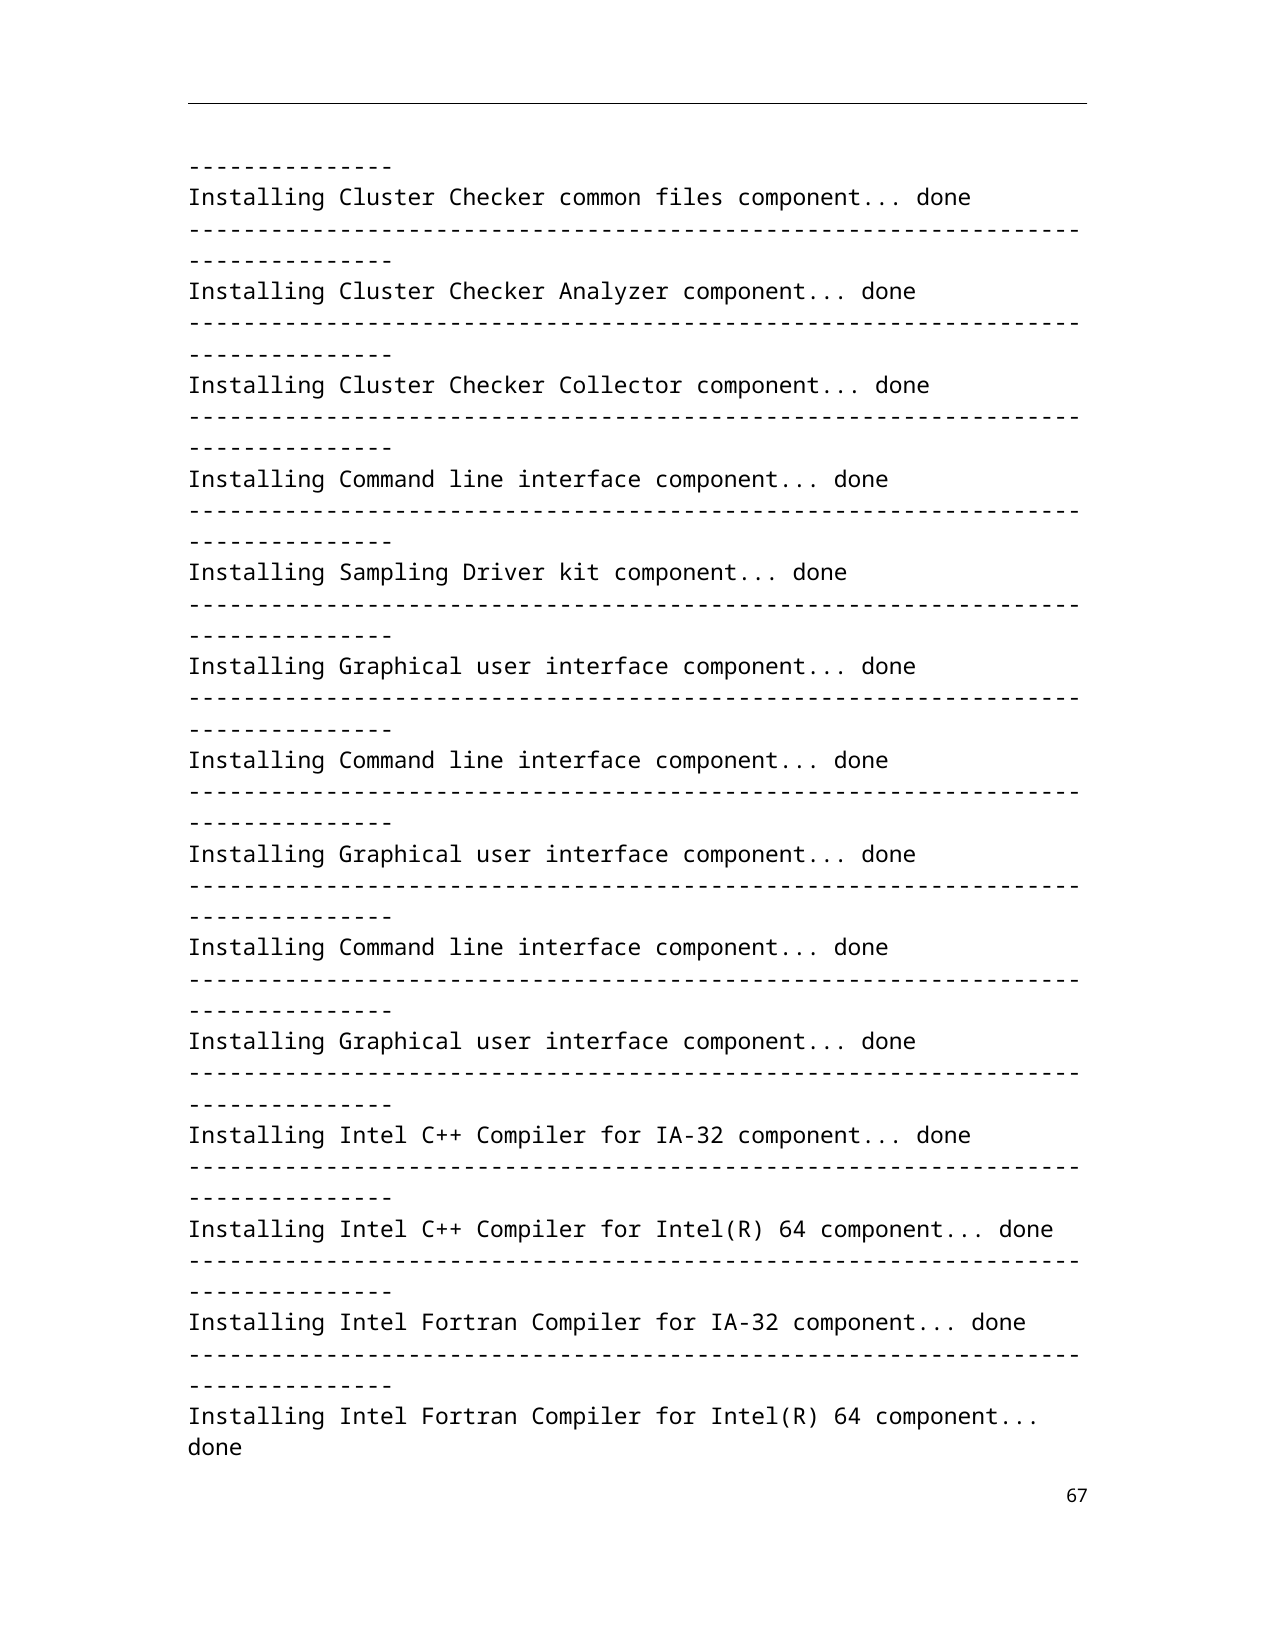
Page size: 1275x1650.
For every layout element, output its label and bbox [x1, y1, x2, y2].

text [187, 150, 1087, 1462]
